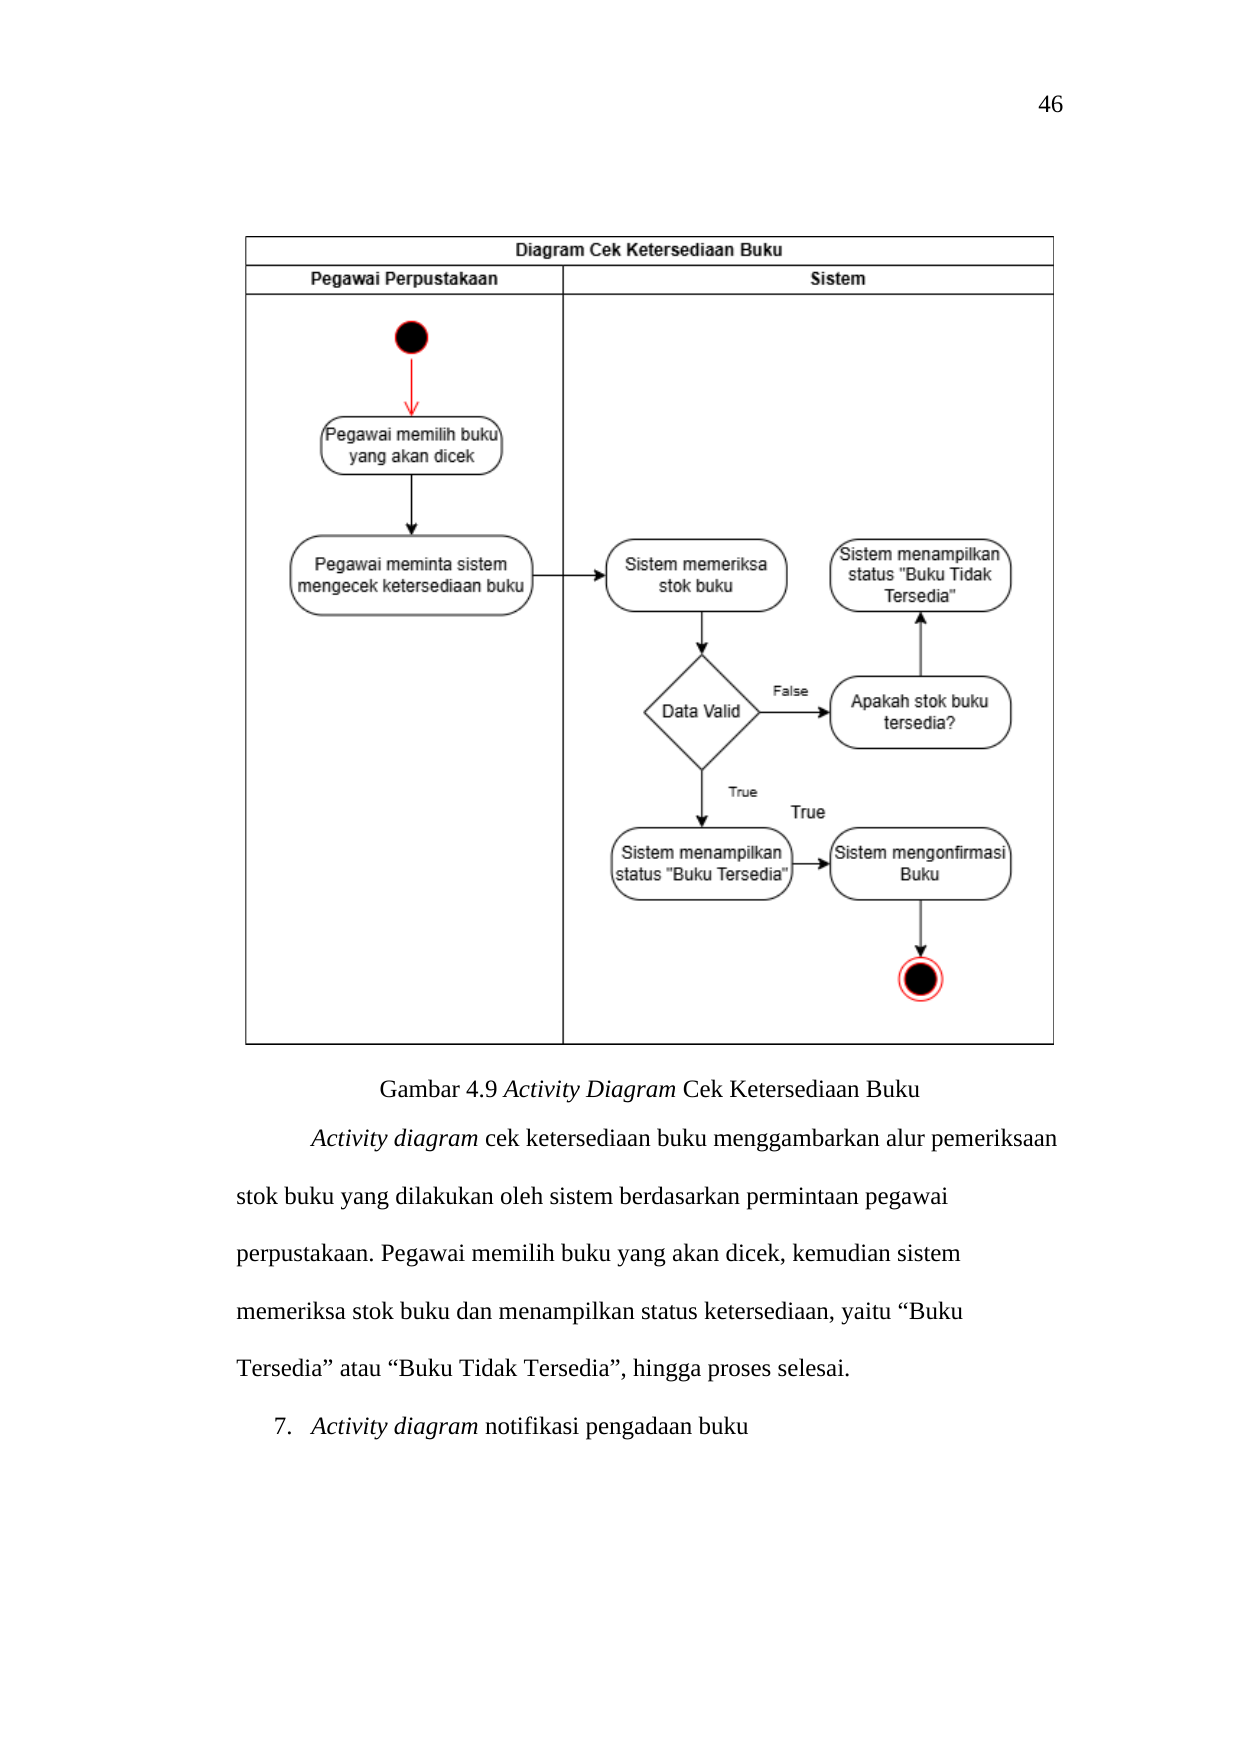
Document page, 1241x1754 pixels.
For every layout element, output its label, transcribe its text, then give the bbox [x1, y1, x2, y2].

list Activity diagram notifikasi pengadaan buku [274, 1411, 1063, 1439]
picture [245, 236, 1054, 1045]
text Gambar 4.9 Activity Diagram Cek Ketersediaan Buku [236, 1074, 1063, 1102]
text Activity diagram cek ketersediaan buku menggambarkan alur pemeriksaan stok buku yang dilakukan oleh sistem berdasarkan permintaan pegawai perpustakaan. Pegawai memilih buku yang akan dicek, kemudian sistem memeriksa stok buku dan menampilkan status ketersediaan, yaitu “Buku Tersedia” atau “Buku Tidak Tersedia”, hingga proses selesai. [236, 1123, 1063, 1382]
